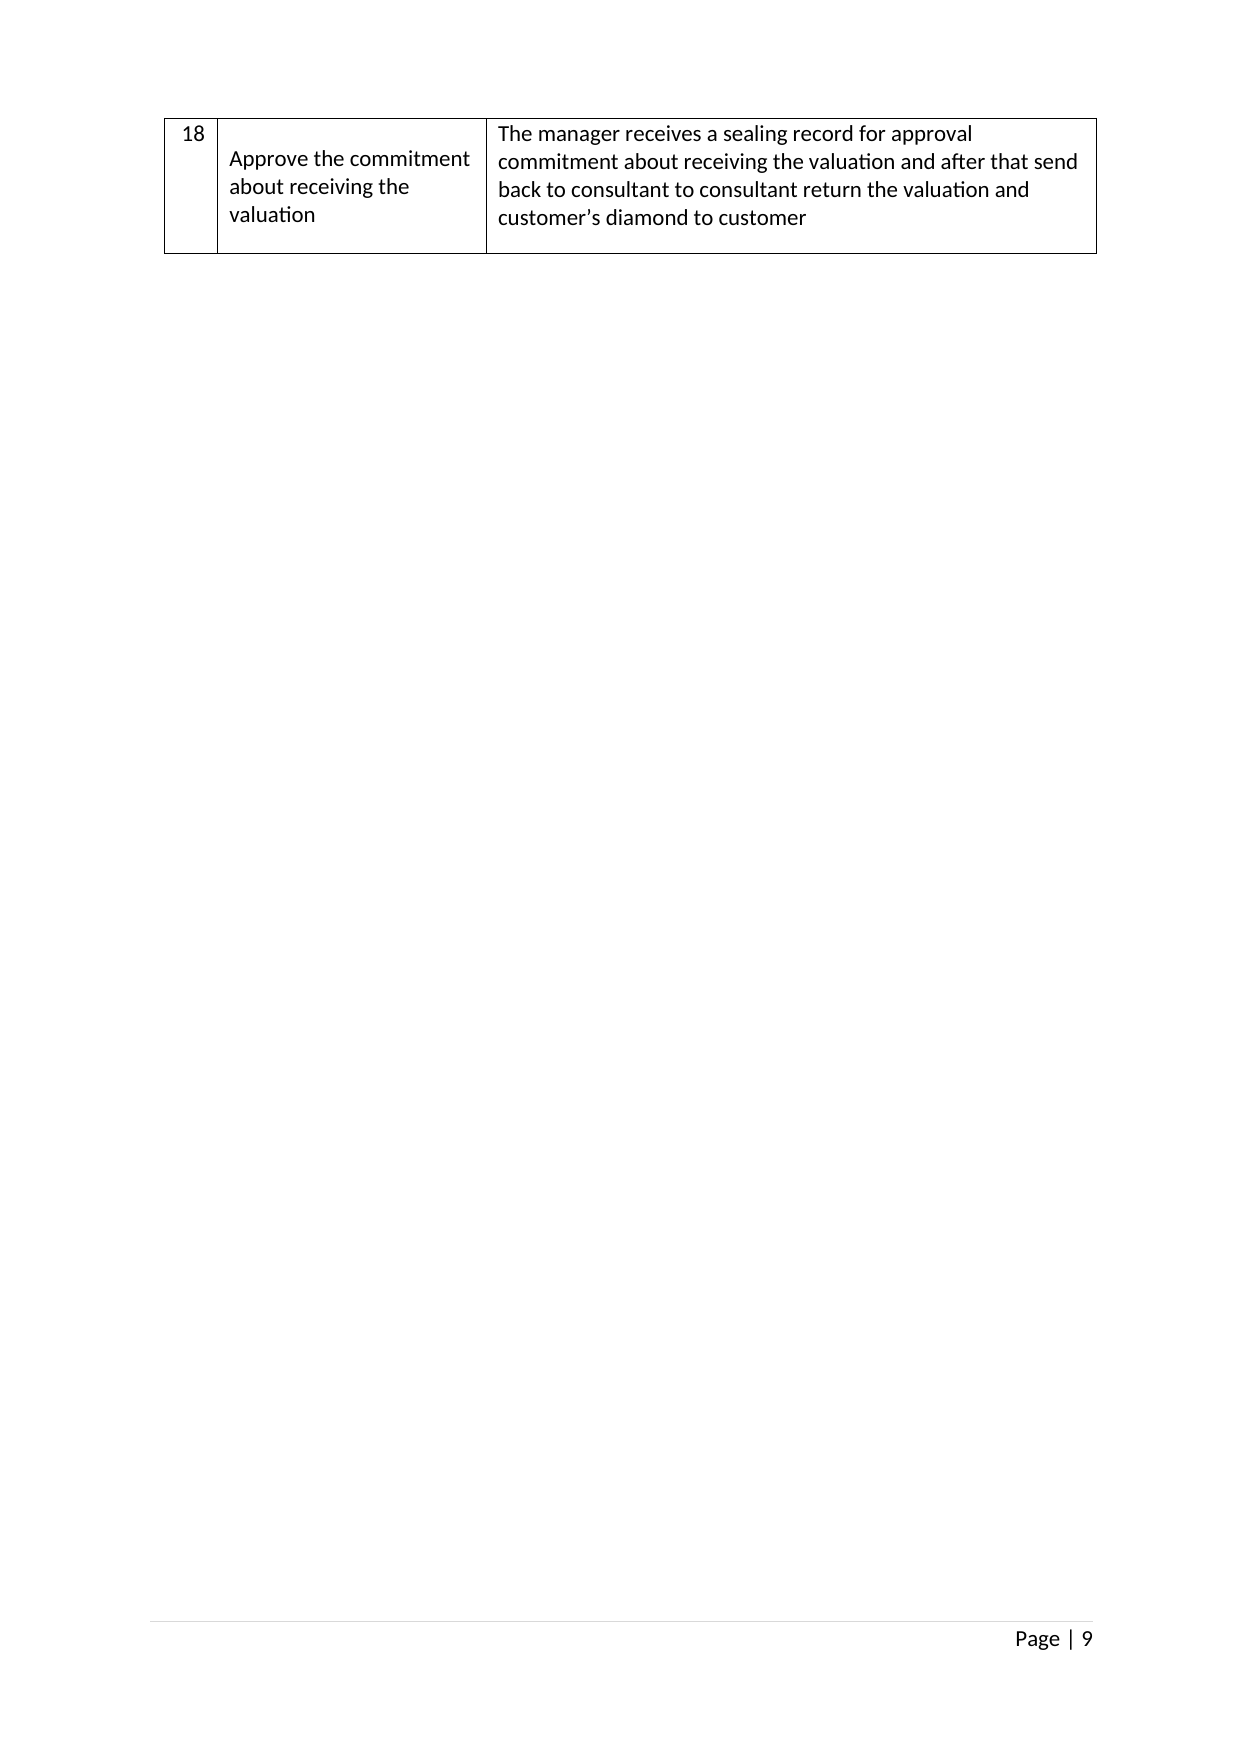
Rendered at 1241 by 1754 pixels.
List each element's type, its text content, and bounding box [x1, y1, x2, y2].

table_cell 18 [165, 119, 217, 253]
table_cell Approve the commitment about receiving the valuation [218, 119, 486, 253]
table_cell The manager receives a sealing record for approval commitment about receiving the valuation and after that send back to consultant to consultant return the valuation and customer’s diamond to customer [487, 119, 1096, 253]
